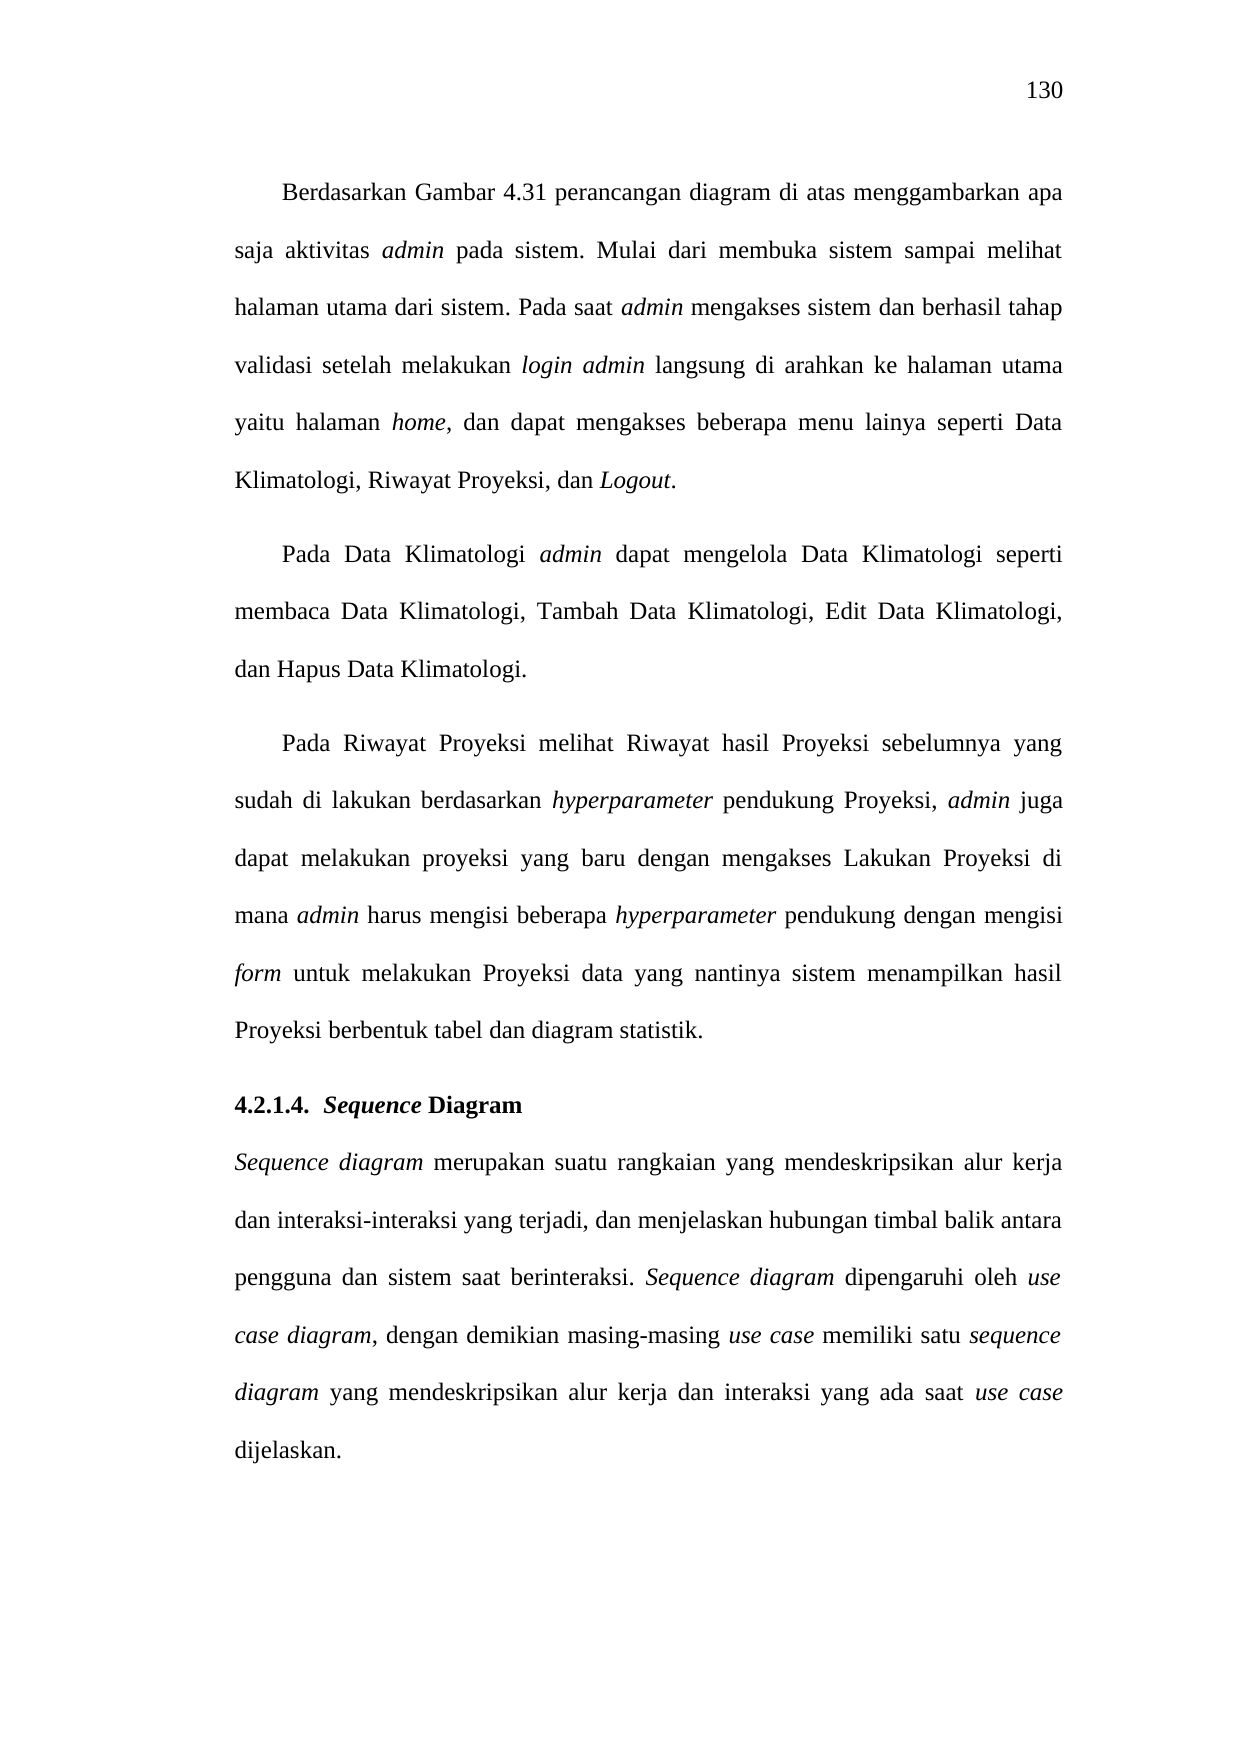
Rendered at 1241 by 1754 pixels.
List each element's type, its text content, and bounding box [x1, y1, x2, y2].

text Pada Riwayat Proyeksi melihat Riwayat hasil Proyeksi sebelumnya yang sudah di lakukan berdasarkan hyperparameter pendukung Proyeksi, admin juga dapat melakukan proyeksi yang baru dengan mengakses Lakukan Proyeksi di mana admin harus mengisi beberapa hyperparameter pendukung dengan mengisi form untuk melakukan Proyeksi data yang nantinya sistem menampilkan hasil Proyeksi berbentuk tabel dan diagram statistik. [234, 728, 1063, 1044]
text Pada Data Klimatologi admin dapat mengelola Data Klimatologi seperti membaca Data Klimatologi, Tambah Data Klimatologi, Edit Data Klimatologi, dan Hapus Data Klimatologi. [234, 539, 1063, 683]
text Sequence diagram merupakan suatu rangkaian yang mendeskripsikan alur kerja dan interaksi-interaksi yang terjadi, dan menjelaskan hubungan timbal balik antara pengguna dan sistem saat berinteraksi. Sequence diagram dipengaruhi oleh use case diagram, dengan demikian masing-masing use case memiliki satu sequence diagram yang mendeskripsikan alur kerja dan interaksi yang ada saat use case dijelaskan. [234, 1147, 1063, 1463]
subtitle Sequence Diagram [234, 1090, 1063, 1118]
